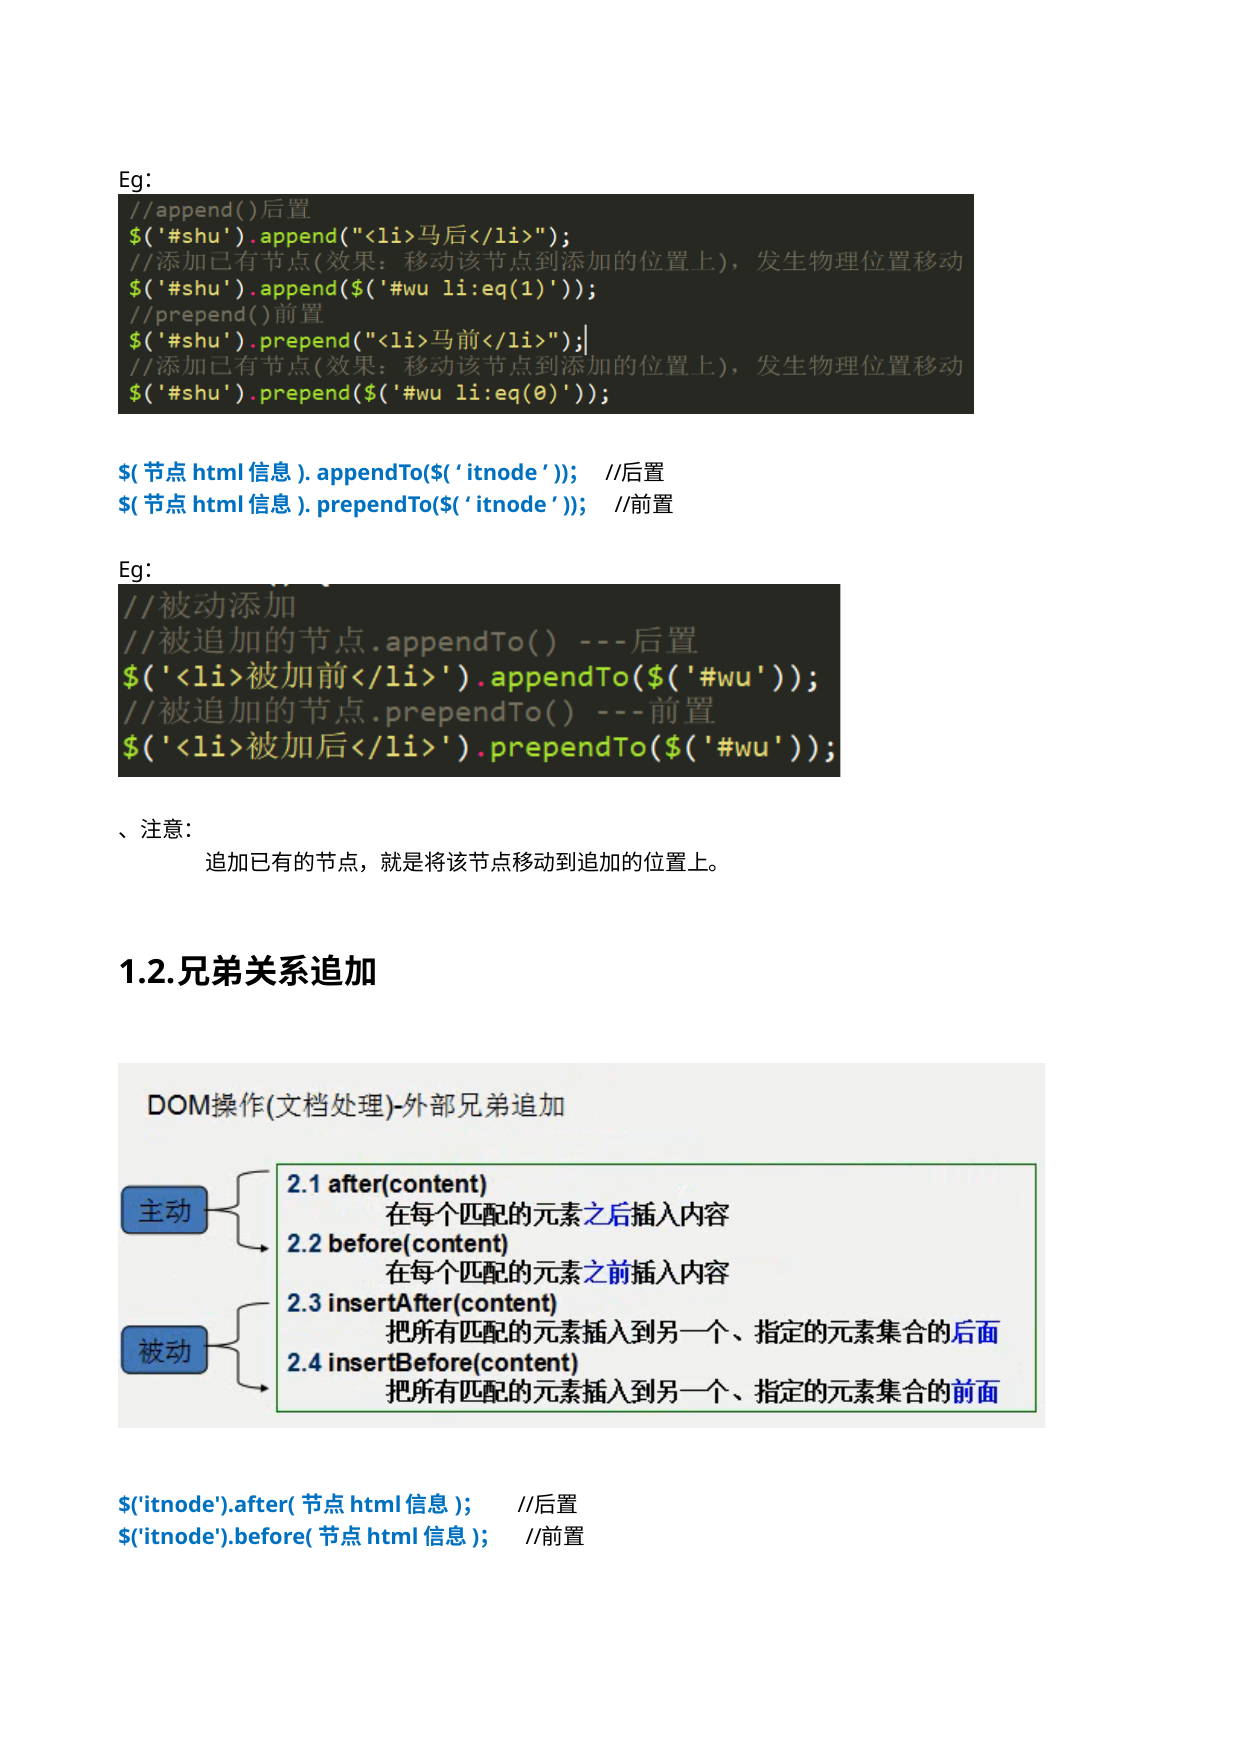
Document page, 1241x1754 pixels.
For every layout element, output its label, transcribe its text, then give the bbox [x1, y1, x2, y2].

subtitle 兄弟关系追加 [118, 937, 1122, 1002]
picture [118, 1063, 1046, 1428]
text Eg： [118, 552, 1122, 584]
text $('itnode').after( 节点html信息 )； //后置 [118, 1486, 1122, 1519]
text $( 节点html信息 ). appendTo($( ‘ itnode ’ ))； //后置 [118, 454, 1122, 487]
picture [118, 194, 974, 414]
text 、注意： [118, 812, 1122, 844]
text 追加已有的节点，就是将该节点移动到追加的位置上。 [118, 844, 1122, 877]
text $('itnode').before( 节点html信息 )； //前置 [118, 1519, 1122, 1551]
picture [118, 584, 841, 777]
text Eg： [118, 162, 1122, 194]
text $( 节点html信息 ). prependTo($( ‘ itnode ’ ))； //前置 [118, 487, 1122, 519]
